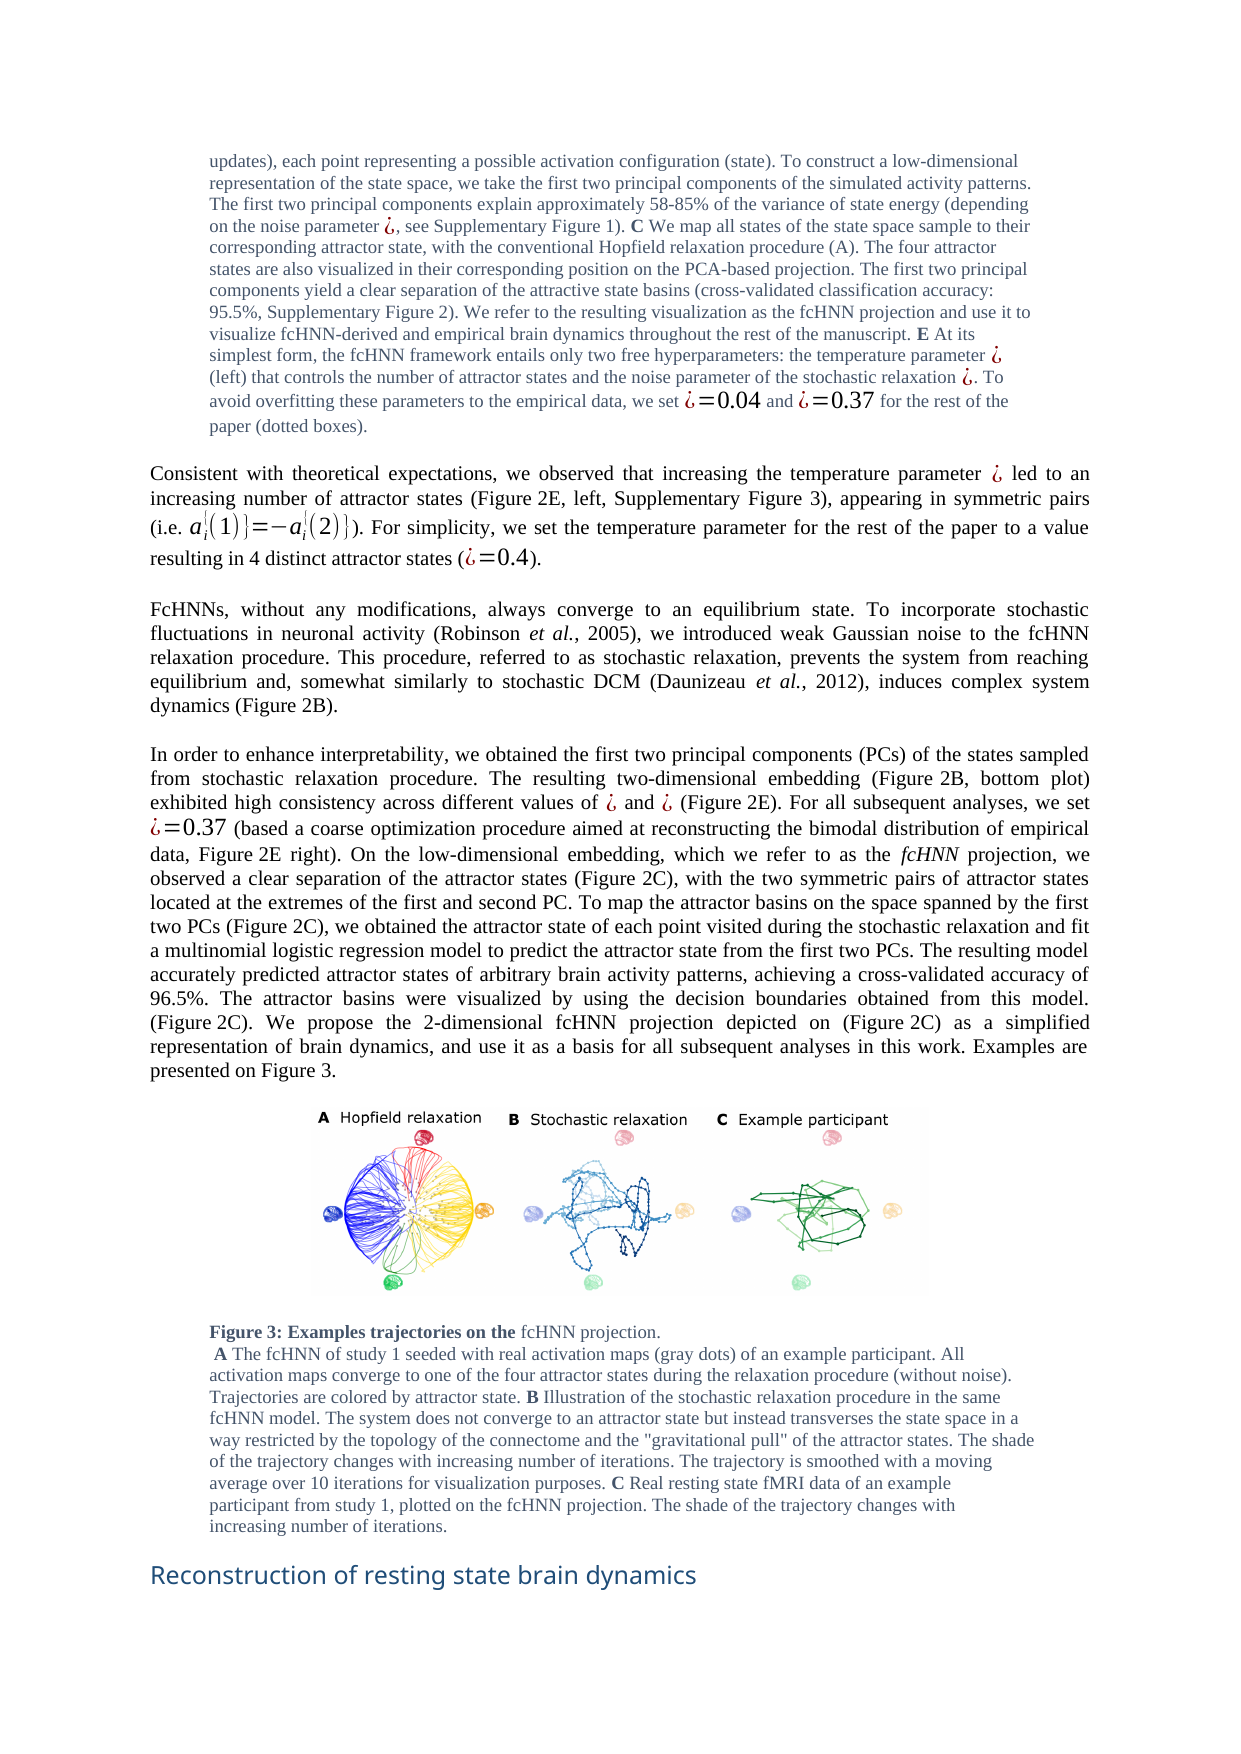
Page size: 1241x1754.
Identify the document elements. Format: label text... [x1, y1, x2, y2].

text Consistent with theoretical expectations, we observed that increasing the temperature parameter led to an increasing number of attractor states (Figure 2E, left, Supplementary Figure 3), appearing in symmetric pairs (i.e. ). For simplicity, we set the temperature parameter for the rest of the paper to a value resulting in 4 distinct attractor states (). [150, 461, 1090, 572]
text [209, 150, 1036, 436]
text In order to enhance interpretability, we obtained the first two principal components (PCs) of the states sampled from stochastic relaxation procedure. The resulting two-dimensional embedding (Figure 2B, bottom plot) exhibited high consistency across different values of and (Figure 2E). For all subsequent analyses, we set (based a coarse optimization procedure aimed at reconstructing the bimodal distribution of empirical data, Figure 2E right). On the low-dimensional embedding, which we refer to as the fcHNN projection, we observed a clear separation of the attractor states (Figure 2C), with the two symmetric pairs of attractor states located at the extremes of the first and second PC. To map the attractor basins on the space spanned by the first two PCs (Figure 2C), we obtained the attractor state of each point visited during the stochastic relaxation and fit a multinomial logistic regression model to predict the attractor state from the first two PCs. The resulting model accurately predicted attractor states of arbitrary brain activity patterns, achieving a cross-validated accuracy of 96.5%. The attractor basins were visualized by using the decision boundaries obtained from this model. (Figure 2C). We propose the 2-dimensional fcHNN projection depicted on (Figure 2C) as a simplified representation of brain dynamics, and use it as a basis for all subsequent analyses in this work. Examples are presented on Figure 3. [150, 742, 1090, 1082]
text Figure 3: Examples trajectories on the fcHNN projection. A The fcHNN of study 1 seeded with real activation maps (gray dots) of an example participant. All activation maps converge to one of the four attractor states during the relaxation procedure (without noise). Trajectories are colored by attractor state. B Illustration of the stochastic relaxation procedure in the same fcHNN model. The system does not converge to an attractor state but instead transverses the state space in a way restricted by the topology of the connectome and the "gravitational pull" of the attractor states. The shade of the trajectory changes with increasing number of iterations. The trajectory is smoothed with a moving average over 10 iterations for visualization purposes. C Real resting state fMRI data of an example participant from study 1, plotted on the fcHNN projection. The shade of the trajectory changes with increasing number of iterations. [209, 1321, 1036, 1537]
picture [310, 1107, 930, 1296]
text FcHNNs, without any modifications, always converge to an equilibrium state. To incorporate stochastic fluctuations in neuronal activity (Robinson et al., 2005), we introduced weak Gaussian noise to the fcHNN relaxation procedure. This procedure, referred to as stochastic relaxation, prevents the system from reaching equilibrium and, somewhat similarly to stochastic DCM (Daunizeau et al., 2012), induces complex system dynamics (Figure 2B). [150, 597, 1090, 717]
subtitle Reconstruction of resting state brain dynamics [150, 1557, 1090, 1592]
